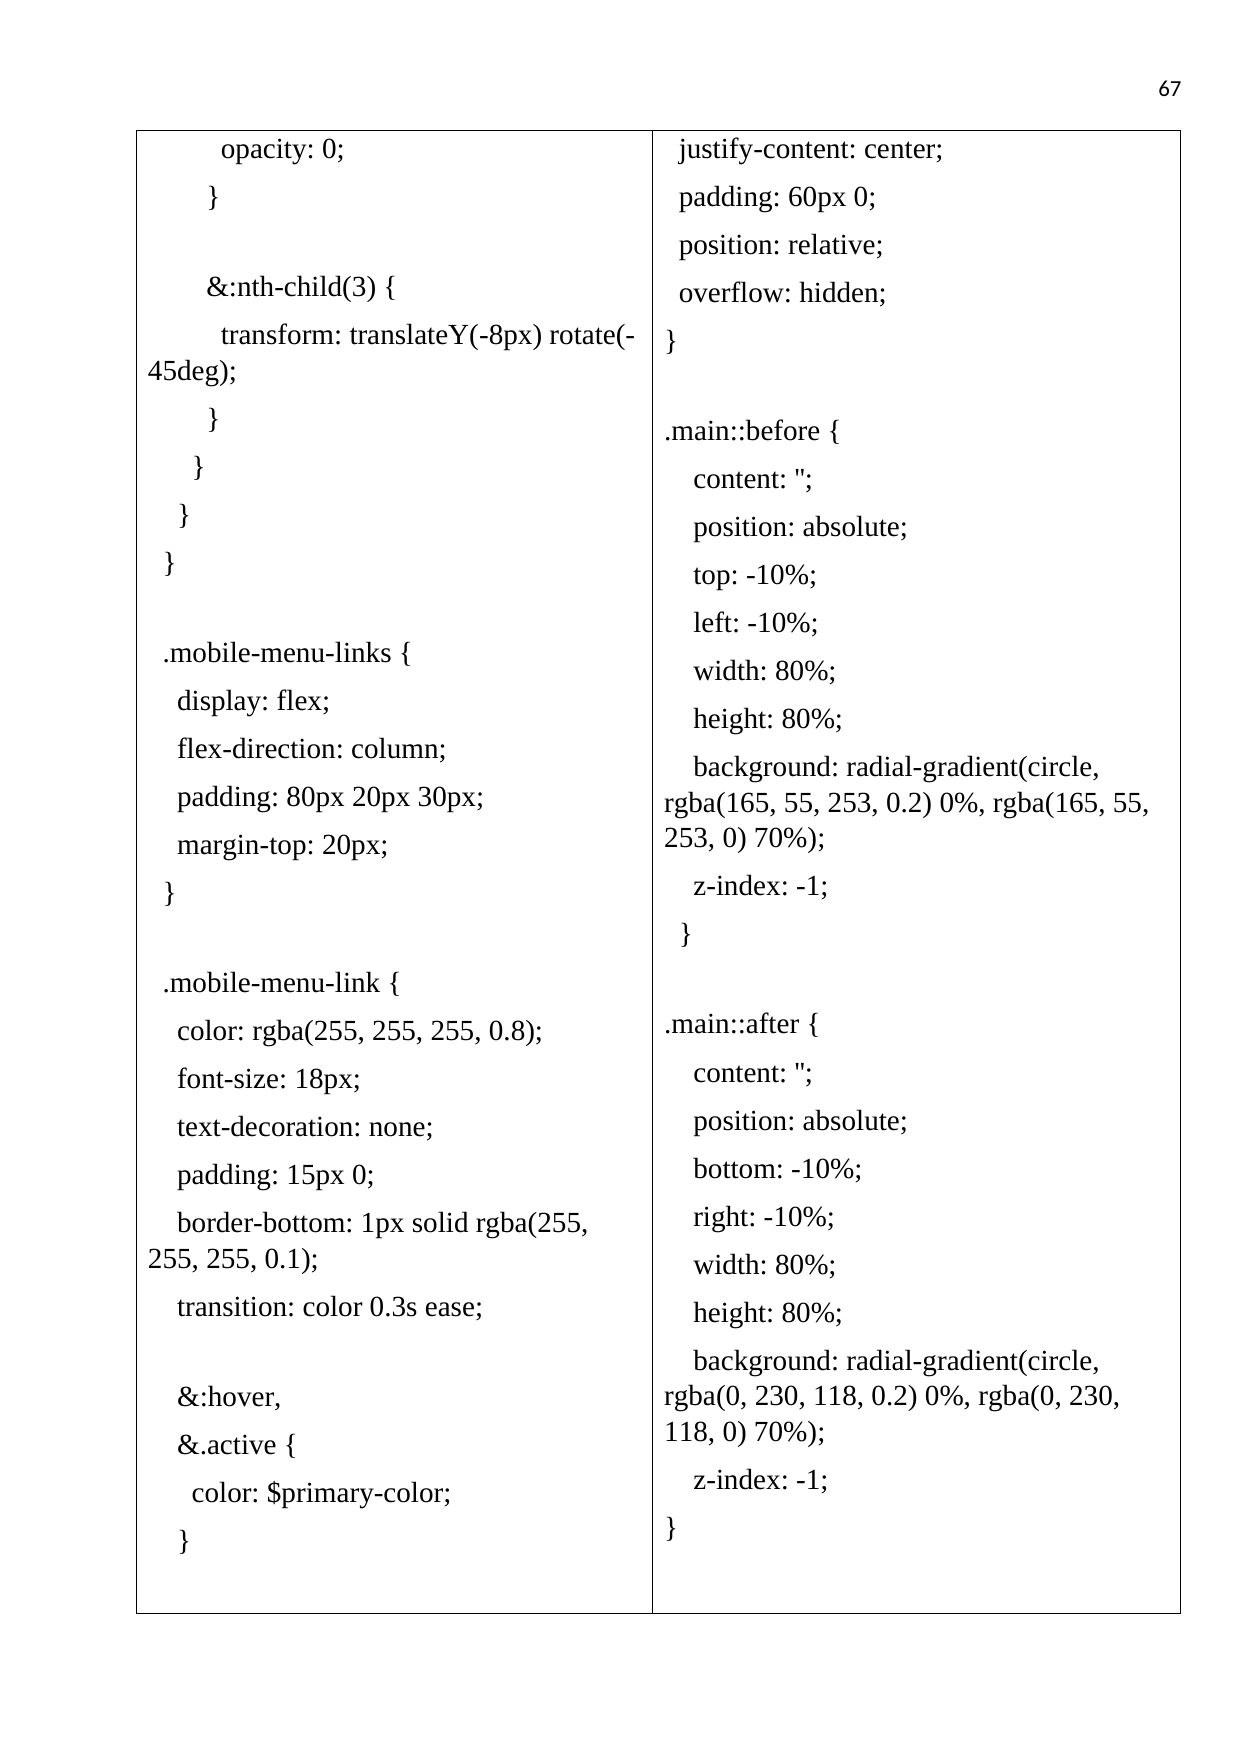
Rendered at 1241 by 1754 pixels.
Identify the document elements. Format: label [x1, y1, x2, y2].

table_header [653, 131, 1180, 1613]
table_header [137, 131, 652, 1613]
